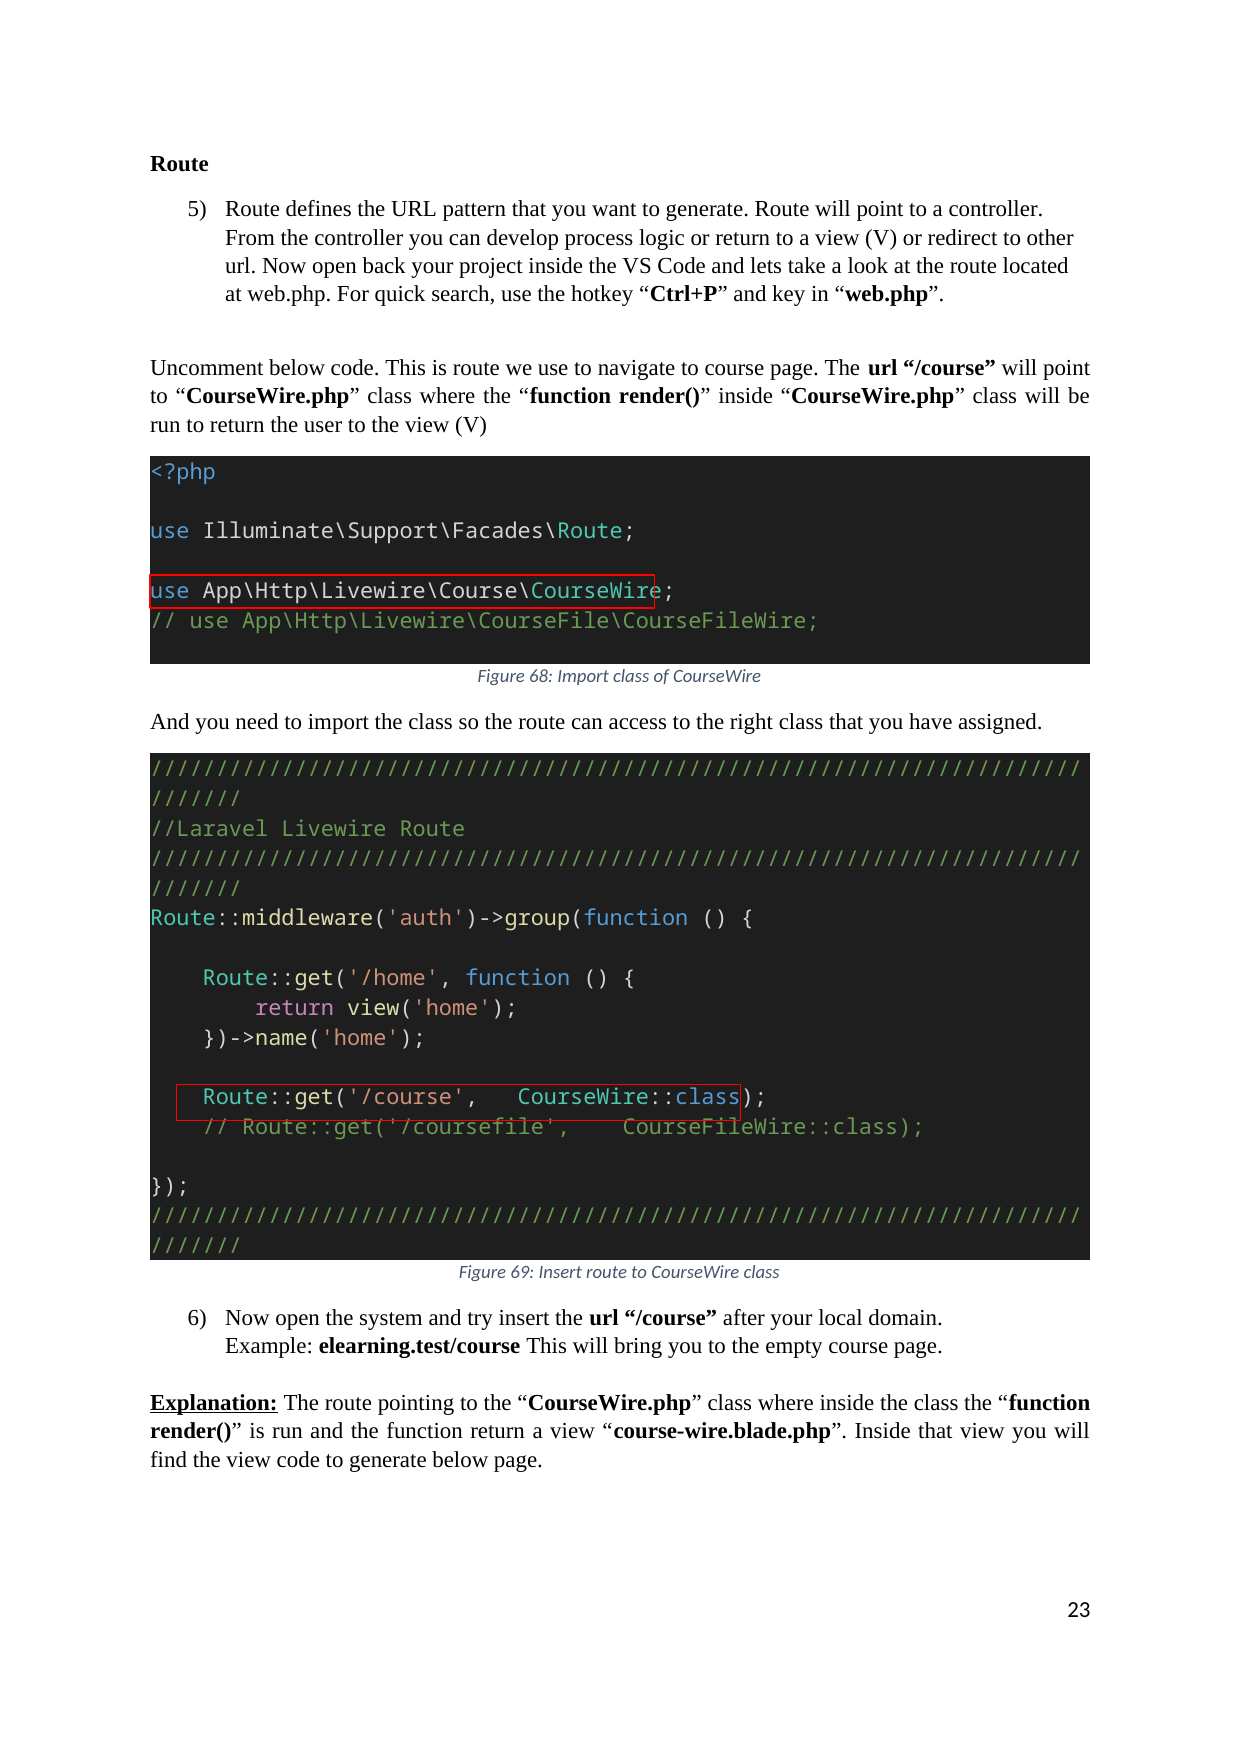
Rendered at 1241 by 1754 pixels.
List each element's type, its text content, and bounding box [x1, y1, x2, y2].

text use App\Http\Livewire\Course\CourseWire; [655, 575, 1090, 605]
text // use App\Http\Livewire\CourseFile\CourseFileWire; [150, 605, 1090, 635]
text ////////////////////////////////////////////////////////////////////////////// [150, 1200, 1090, 1260]
list Example: elearning.test/course This will bring you to the empty course page. [150, 1332, 1090, 1358]
text ////////////////////////////////////////////////////////////////////////////// [150, 843, 1090, 902]
text Route::get('/home', function () { [150, 962, 1090, 992]
text //Laravel Livewire Route [150, 813, 1090, 843]
list Explanation: The route pointing to the “CourseWire.php” class where inside the class the “function render()” is run and the function return a view “course-wire.blade.php”. Inside that view you will find the view code to generate below page. [150, 1389, 1090, 1472]
list Route defines the URL pattern that you want to generate. Route will point to a controller. From the controller you can develop process logic or return to a view (V) or redirect to other url. Now open back your project inside the VS Code and lets take a look at the route located at web.php. For quick search, use the hotkey “Ctrl+P” and key in “web.php”. [187, 195, 1090, 307]
text return view('home'); [150, 992, 1090, 1021]
text use Illuminate\Support\Facades\Route; [150, 516, 1090, 545]
text ////////////////////////////////////////////////////////////////////////////// [150, 753, 1090, 813]
text Route::get('/course', CourseWire::class); [150, 1081, 1090, 1111]
text <?php [150, 456, 1090, 486]
text Route::middleware('auth')->group(function () { [150, 902, 1090, 932]
text Uncomment below code. This is route we use to navigate to course page. The url “/course” will point to “CourseWire.php” class where the “function render()” inside “CourseWire.php” class will be run to return the user to the view (V) [150, 354, 1090, 437]
text }); [150, 1170, 1090, 1200]
text // Route::get('/coursefile', CourseFileWire::class); [150, 1111, 1090, 1141]
text Route [150, 150, 1090, 176]
text Figure 69: Insert route to CourseWire class [150, 1260, 1090, 1283]
text And you need to import the class so the route can access to the right class that you have assigned. [150, 708, 1090, 734]
text Figure 68: Import class of CourseWire [150, 664, 1090, 687]
list Now open the system and try insert the url “/course” after your local domain. [187, 1303, 1090, 1330]
text })->name('home'); [150, 1021, 1090, 1051]
text use App\Http\Livewire\Course\CourseWire; [151, 576, 654, 605]
